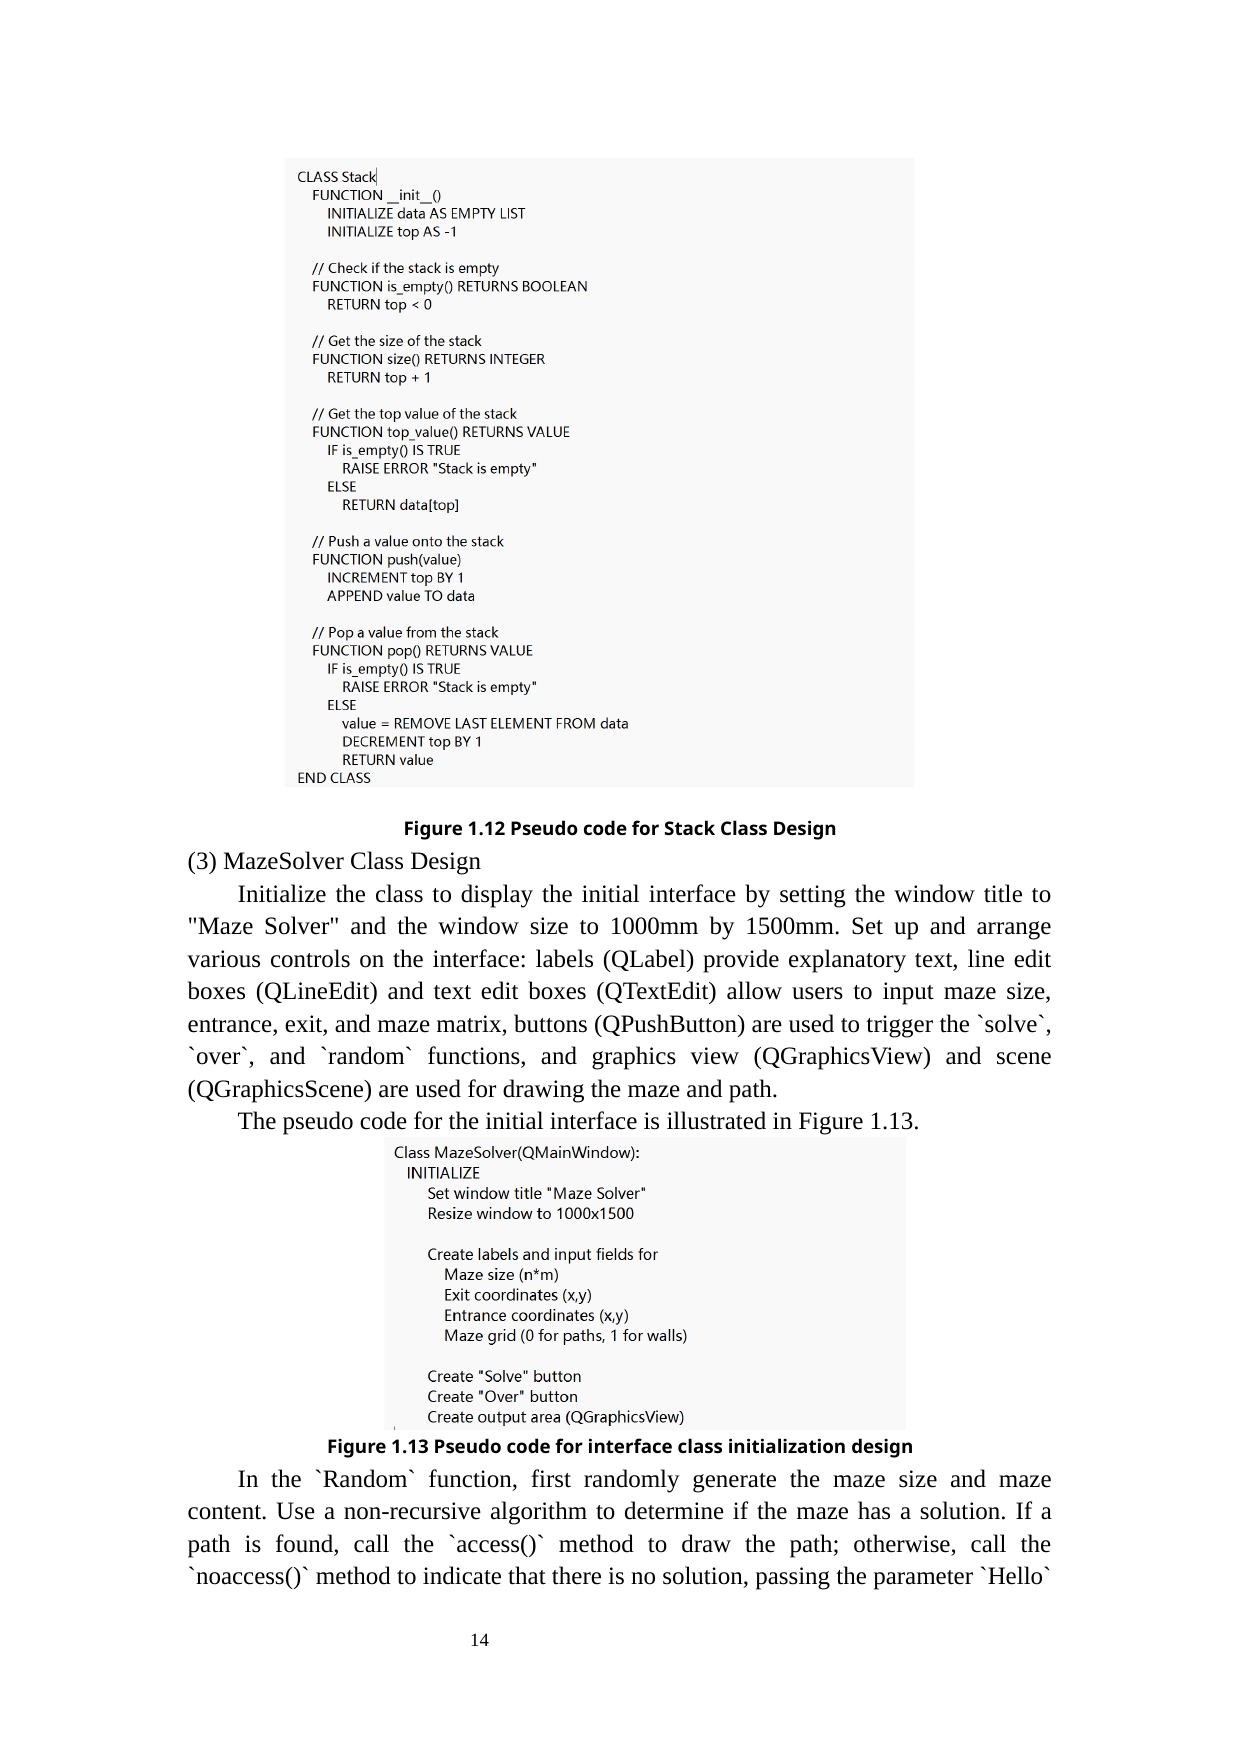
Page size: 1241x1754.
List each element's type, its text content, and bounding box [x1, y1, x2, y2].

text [187, 1462, 1053, 1592]
text Initialize the class to display the initial interface by setting the window title to "Maze Solver" and the window size to 1000mm by 1500mm. Set up and arrange various controls on the interface: labels (QLabel) provide explanatory text, line edit boxes (QLineEdit) and text edit boxes (QTextEdit) allow users to input maze size, entrance, exit, and maze matrix, buttons (QPushButton) are used to trigger the `solve`, `over`, and `random` functions, and graphics view (QGraphicsView) and scene (QGraphicsScene) are used for drawing the maze and path. [187, 877, 1053, 1104]
list MazeSolver Class Design [187, 844, 1053, 877]
picture [284, 158, 915, 787]
picture [384, 1137, 906, 1430]
text The pseudo code for the initial interface is illustrated in Figure 1.13. [187, 1104, 1053, 1137]
list Figure 1.13 Pseudo code for interface class initialization design [187, 1429, 1053, 1462]
